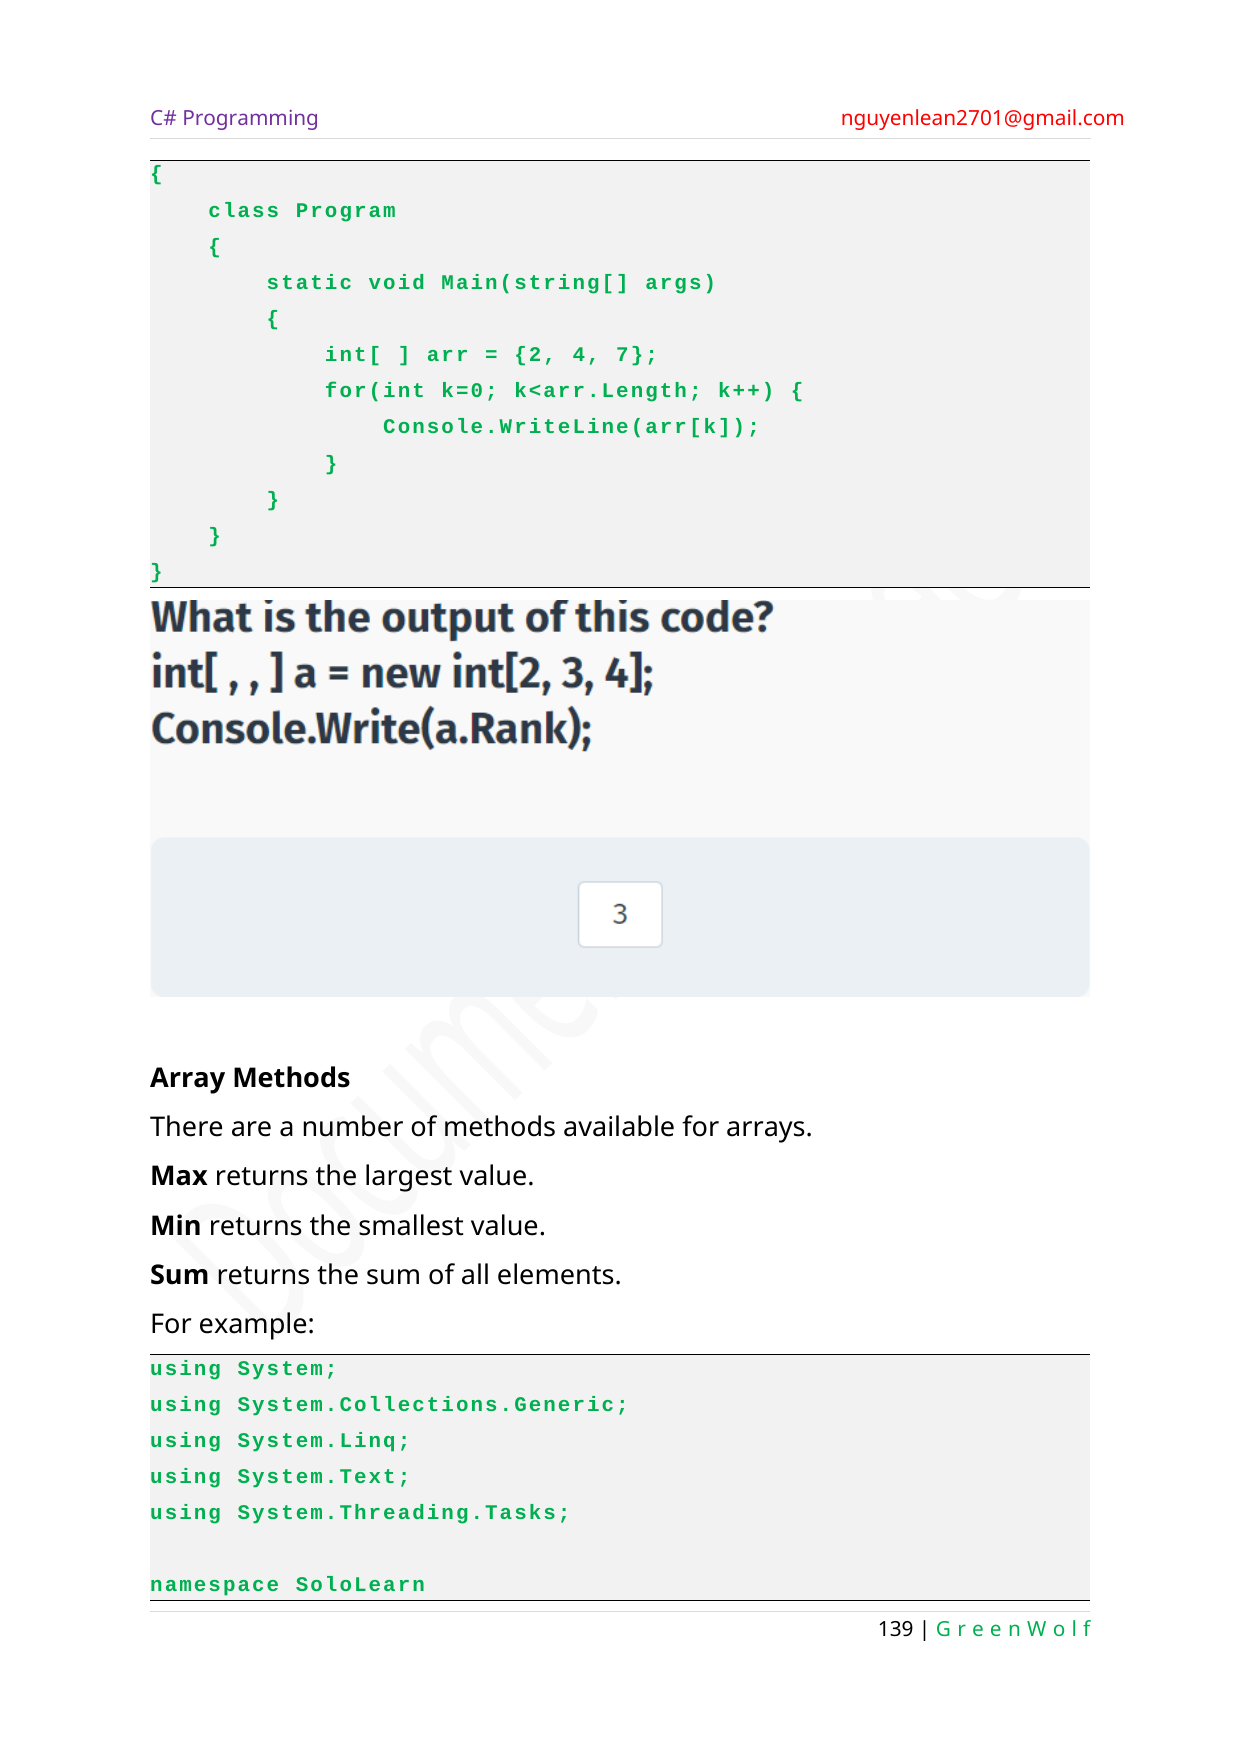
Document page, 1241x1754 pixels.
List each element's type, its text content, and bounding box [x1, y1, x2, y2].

text } [150, 522, 1090, 548]
text namespace SoloLearn [150, 1571, 1090, 1600]
text Array Methods [150, 1058, 1090, 1095]
text { [150, 161, 1090, 187]
text for(int k=0; k<arr.Length; k++) { [150, 377, 1090, 404]
text Max returns the largest value. [150, 1157, 1090, 1194]
text using System.Text; [150, 1463, 1090, 1489]
picture [150, 600, 1091, 997]
text static void Main(string[] args) [150, 269, 1090, 296]
text using System; [150, 1355, 1090, 1381]
text using System.Linq; [150, 1427, 1090, 1453]
text { [150, 305, 1090, 332]
text } [150, 449, 1090, 476]
text } [150, 486, 1090, 512]
text class Program [150, 196, 1090, 223]
text Console.WriteLine(arr[k]); [150, 413, 1090, 440]
text { [150, 233, 1090, 259]
text There are a number of methods available for arrays. [150, 1107, 1090, 1144]
text Min returns the smallest value. [150, 1206, 1090, 1243]
text int[ ] arr = {2, 4, 7}; [150, 341, 1090, 368]
text using System.Collections.Generic; [150, 1391, 1090, 1417]
text using System.Threading.Tasks; [150, 1499, 1090, 1526]
text } [150, 558, 1090, 587]
text For example: [150, 1305, 1090, 1342]
text Sum returns the sum of all elements. [150, 1256, 1090, 1292]
